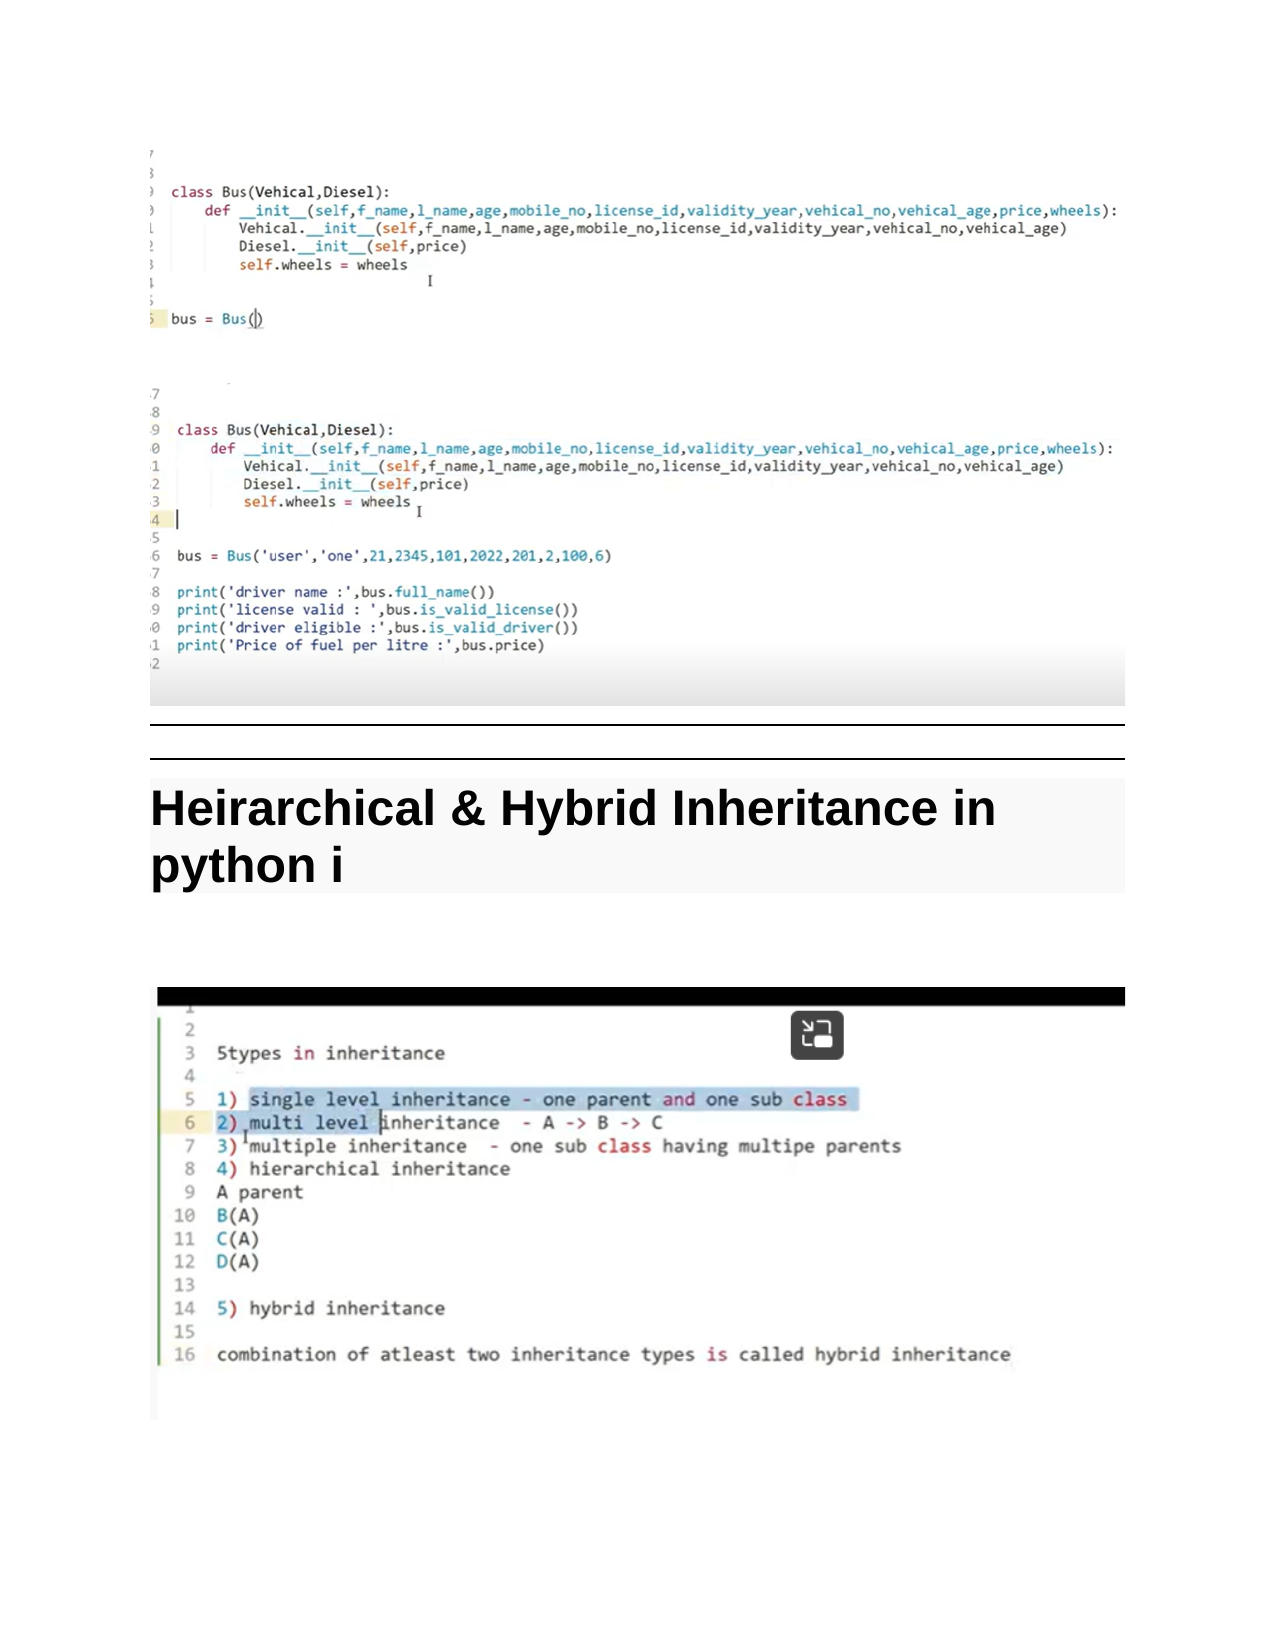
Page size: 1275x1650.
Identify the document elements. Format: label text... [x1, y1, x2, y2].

picture [150, 383, 1125, 706]
picture [150, 987, 1125, 1420]
text Heirarchical & Hybrid Inheritance in python i [150, 778, 1125, 893]
picture [150, 150, 1125, 366]
